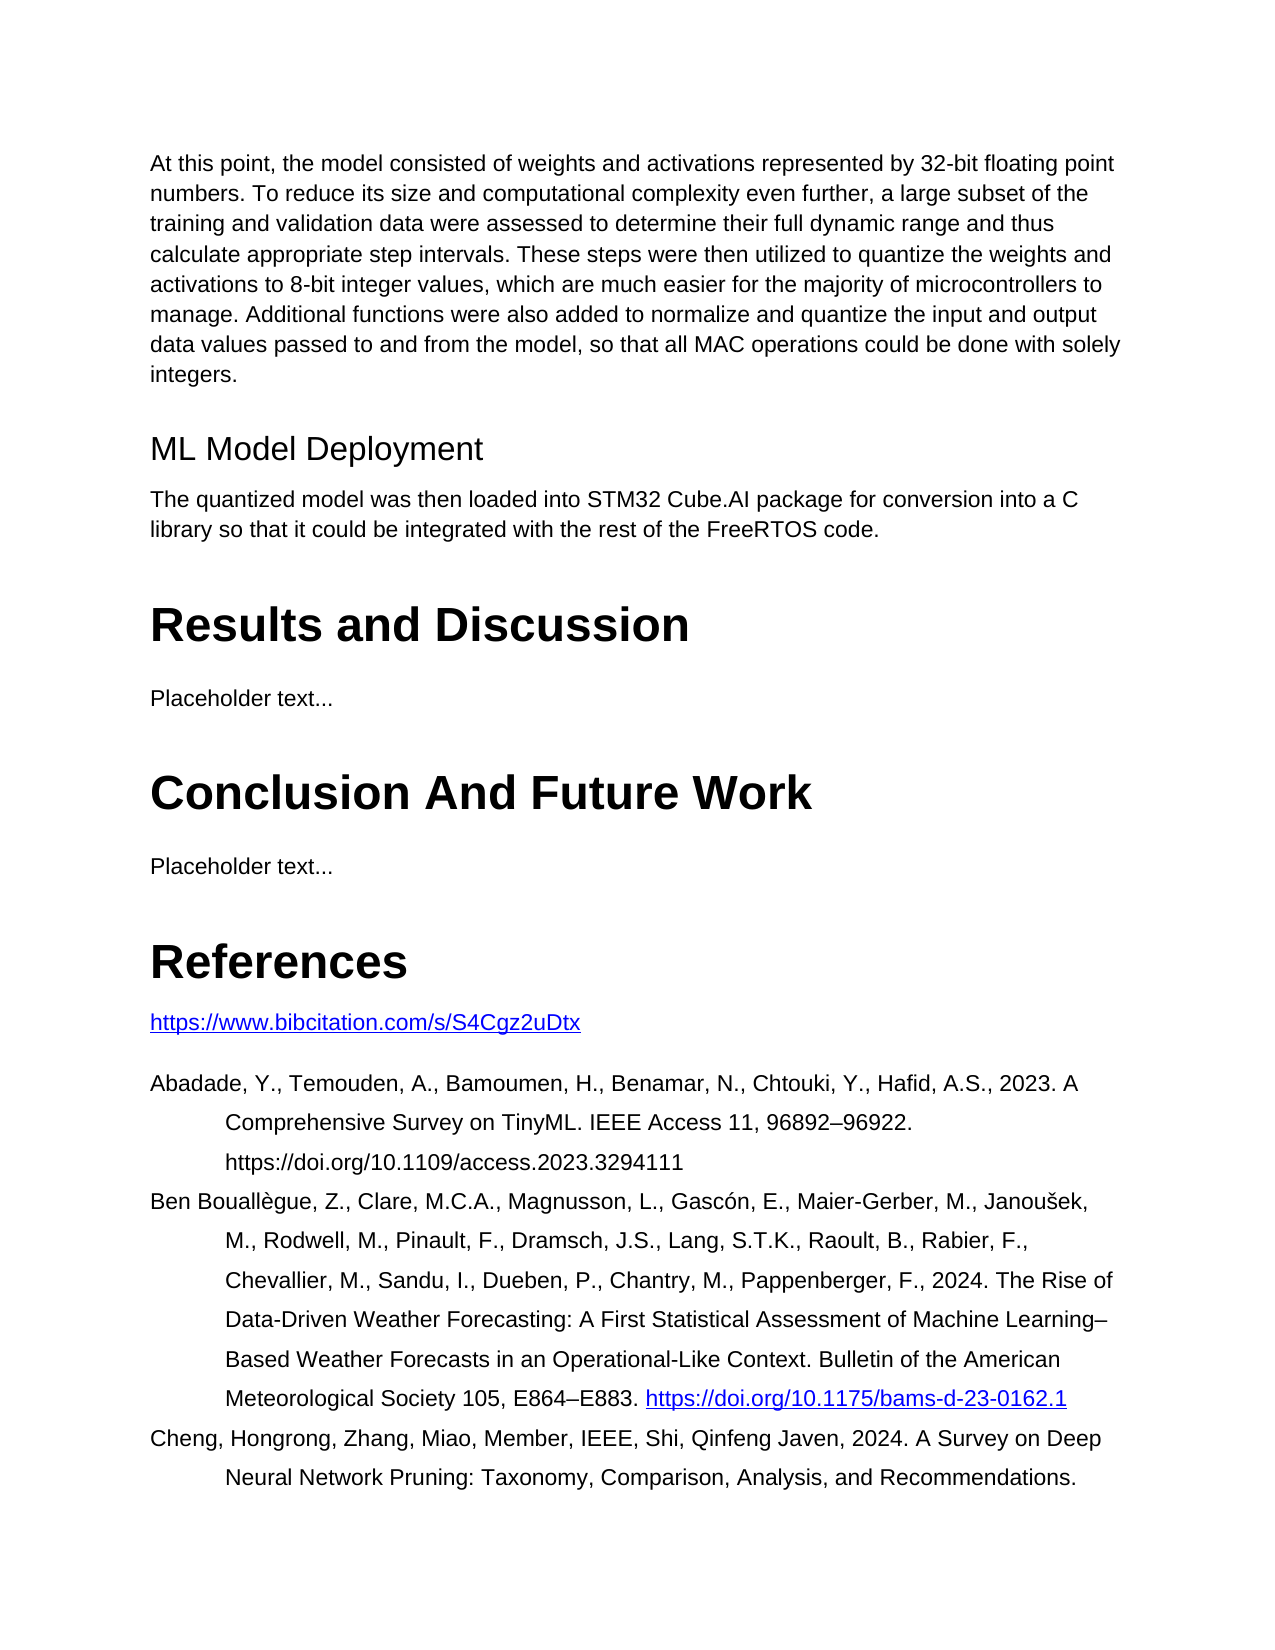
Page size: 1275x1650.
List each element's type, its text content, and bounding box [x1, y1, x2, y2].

subtitle Results and Discussion [150, 596, 1125, 651]
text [150, 1425, 1125, 1491]
text The quantized model was then loaded into STM32 Cube.AI package for conversion into a C library so that it could be integrated with the rest of the FreeRTOS code. [150, 486, 1125, 542]
subtitle ML Model Deployment [150, 429, 1125, 468]
text Placeholder text... [150, 684, 1125, 711]
subtitle References [150, 933, 1125, 988]
text Placeholder text... [150, 853, 1125, 879]
text Abadade, Y., Temouden, A., Bamoumen, H., Benamar, N., Chtouki, Y., Hafid, A.S., 2023. A Comprehensive Survey on TinyML. IEEE Access 11, 96892–96922. https://doi.org/10.1109/access.2023.3294111 [150, 1069, 1125, 1175]
subtitle Conclusion And Future Work [150, 765, 1125, 820]
text Ben Bouallègue, Z., Clare, M.C.A., Magnusson, L., Gascón, E., Maier-Gerber, M., Janoušek, M., Rodwell, M., Pinault, F., Dramsch, J.S., Lang, S.T.K., Raoult, B., Rabier, F., Chevallier, M., Sandu, I., Dueben, P., Chantry, M., Pappenberger, F., 2024. The Rise of Data-Driven Weather Forecasting: A First Statistical Assessment of Machine Learning–Based Weather Forecasts in an Operational-Like Context. Bulletin of the American Meteorological Society 105, E864–E883. https://doi.org/10.1175/bams-d-23-0162.1 [150, 1188, 1125, 1412]
text At this point, the model consisted of weights and activations represented by 32-bit floating point numbers. To reduce its size and computational complexity even further, a large subset of the training and validation data were assessed to determine their full dynamic range and thus calculate appropriate step intervals. These steps were then utilized to quantize the weights and activations to 8-bit integer values, which are much easier for the majority of microcontrollers to manage. Additional functions were also added to normalize and quantize the input and output data values passed to and from the model, so that all MAC operations could be done with solely integers. [150, 150, 1125, 388]
text https://www.bibcitation.com/s/S4Cgz2uDtx [150, 1009, 1125, 1036]
